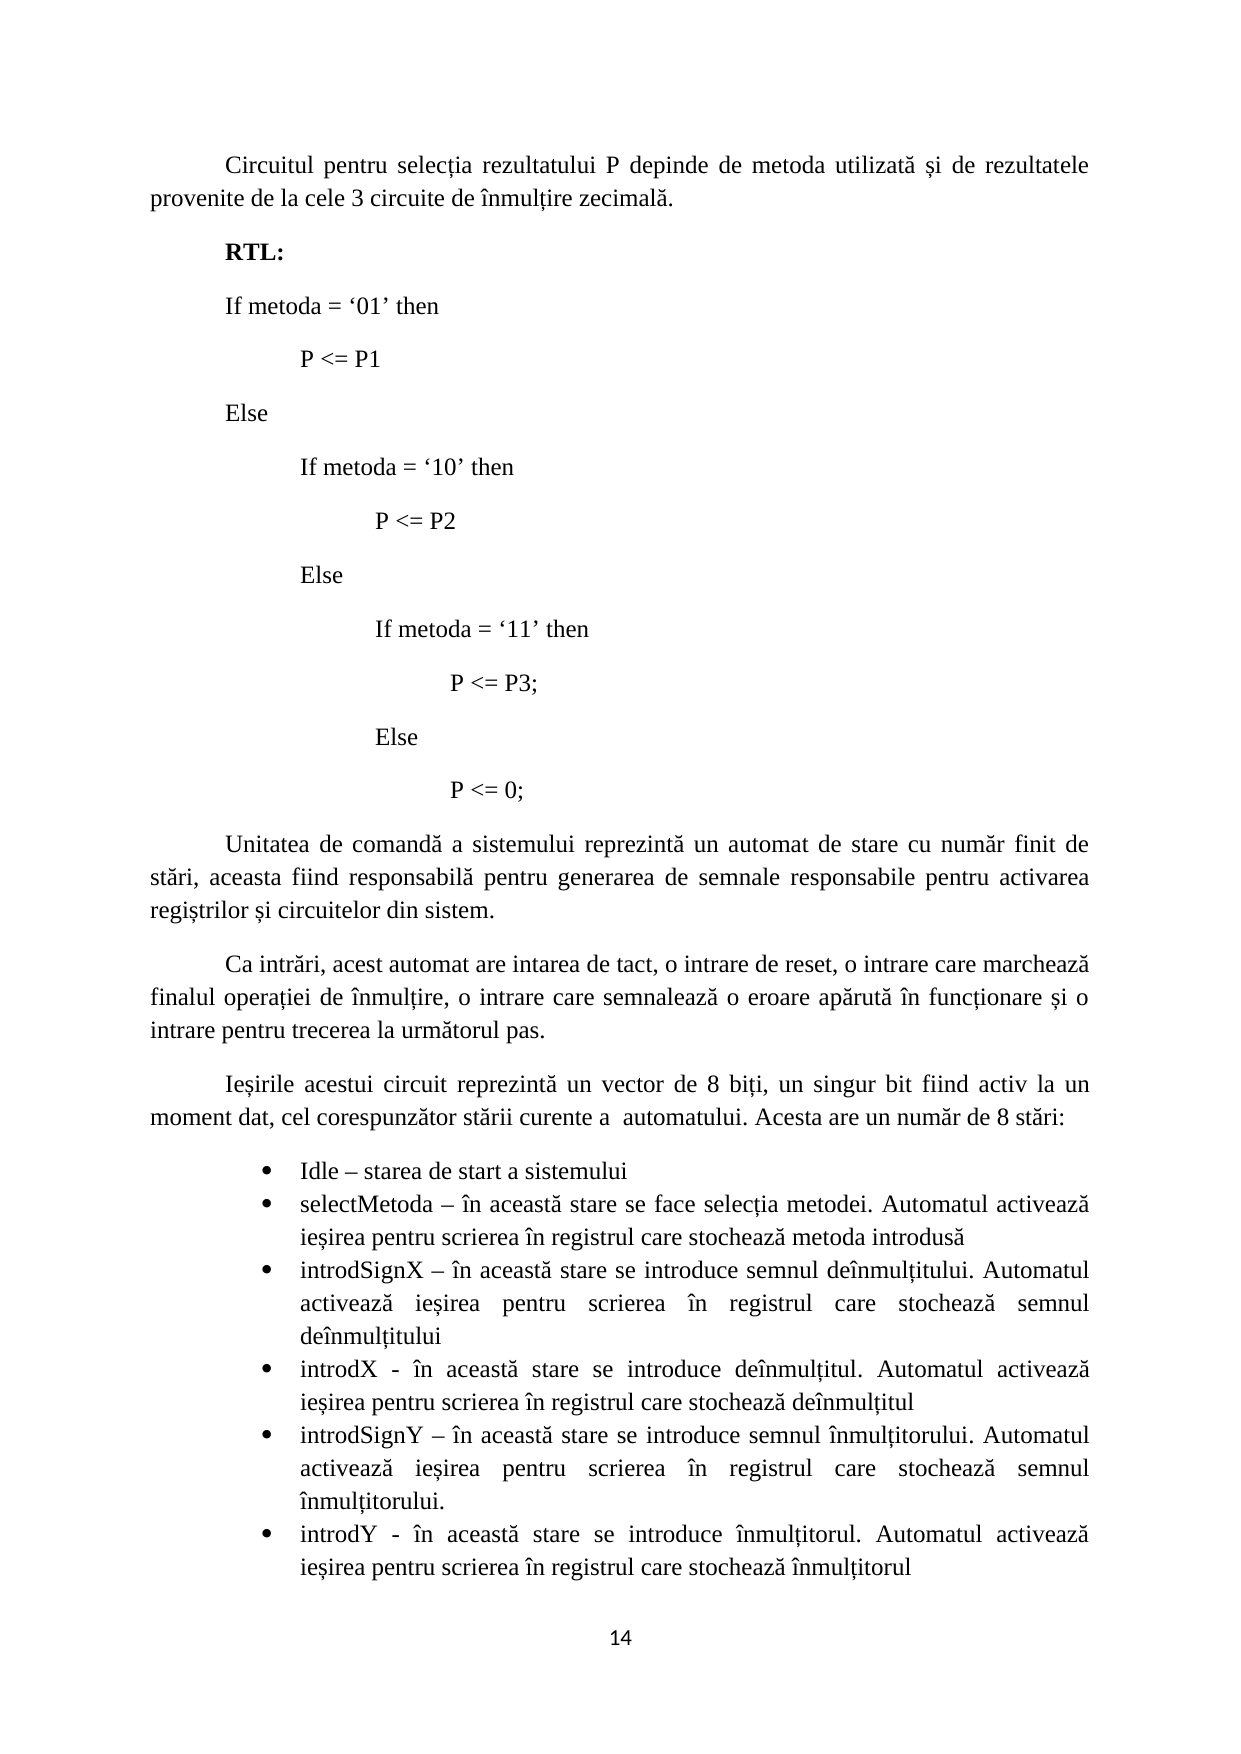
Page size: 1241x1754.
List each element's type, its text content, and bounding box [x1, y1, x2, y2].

list introdSignY – în această stare se introduce semnul înmulțitorului. Automatul activează ieșirea pentru scrierea în registrul care stochează semnul înmulțitorului. [262, 1420, 1090, 1515]
list Idle – starea de start a sistemului [262, 1156, 1090, 1185]
text Ca intrări, acest automat are intarea de tact, o intrare de reset, o intrare care marchează finalul operației de înmulțire, o intrare care semnalează o eroare apărută în funcționare și o intrare pentru trecerea la următorul pas. [150, 949, 1090, 1044]
text Else [150, 722, 1090, 750]
text Else [150, 560, 1090, 589]
text P <= P3; [150, 668, 1090, 696]
text If metoda = ‘11’ then [150, 614, 1090, 643]
text Unitatea de comandă a sistemului reprezintă un automat de stare cu număr finit de stări, aceasta fiind responsabilă pentru generarea de semnale responsabile pentru activarea regiștrilor și circuitelor din sistem. [150, 829, 1090, 924]
list selectMetoda – în această stare se face selecția metodei. Automatul activează ieșirea pentru scrierea în registrul care stochează metoda introdusă [262, 1189, 1090, 1251]
text If metoda = ‘01’ then [150, 291, 1090, 319]
list introdY - în această stare se introduce înmulțitorul. Automatul activează ieșirea pentru scrierea în registrul care stochează înmulțitorul [262, 1519, 1090, 1581]
text P <= P2 [150, 506, 1090, 535]
text P <= 0; [150, 775, 1090, 804]
text Circuitul pentru selecția rezultatului P depinde de metoda utilizată și de rezultatele provenite de la cele 3 circuite de înmulțire zecimală. [150, 150, 1090, 212]
text RTL: [150, 237, 1090, 266]
text Ieșirile acestui circuit reprezintă un vector de 8 biți, un singur bit fiind activ la un moment dat, cel corespunzător stării curente a automatului. Acesta are un număr de 8 stări: [150, 1069, 1090, 1131]
text If metoda = ‘10’ then [150, 452, 1090, 481]
text P <= P1 [150, 344, 1090, 373]
list introdX - în această stare se introduce deînmulțitul. Automatul activează ieșirea pentru scrierea în registrul care stochează deînmulțitul [262, 1354, 1090, 1416]
text Else [150, 398, 1090, 427]
list introdSignX – în această stare se introduce semnul deînmulțitului. Automatul activează ieșirea pentru scrierea în registrul care stochează semnul deînmulțitului [262, 1255, 1090, 1350]
